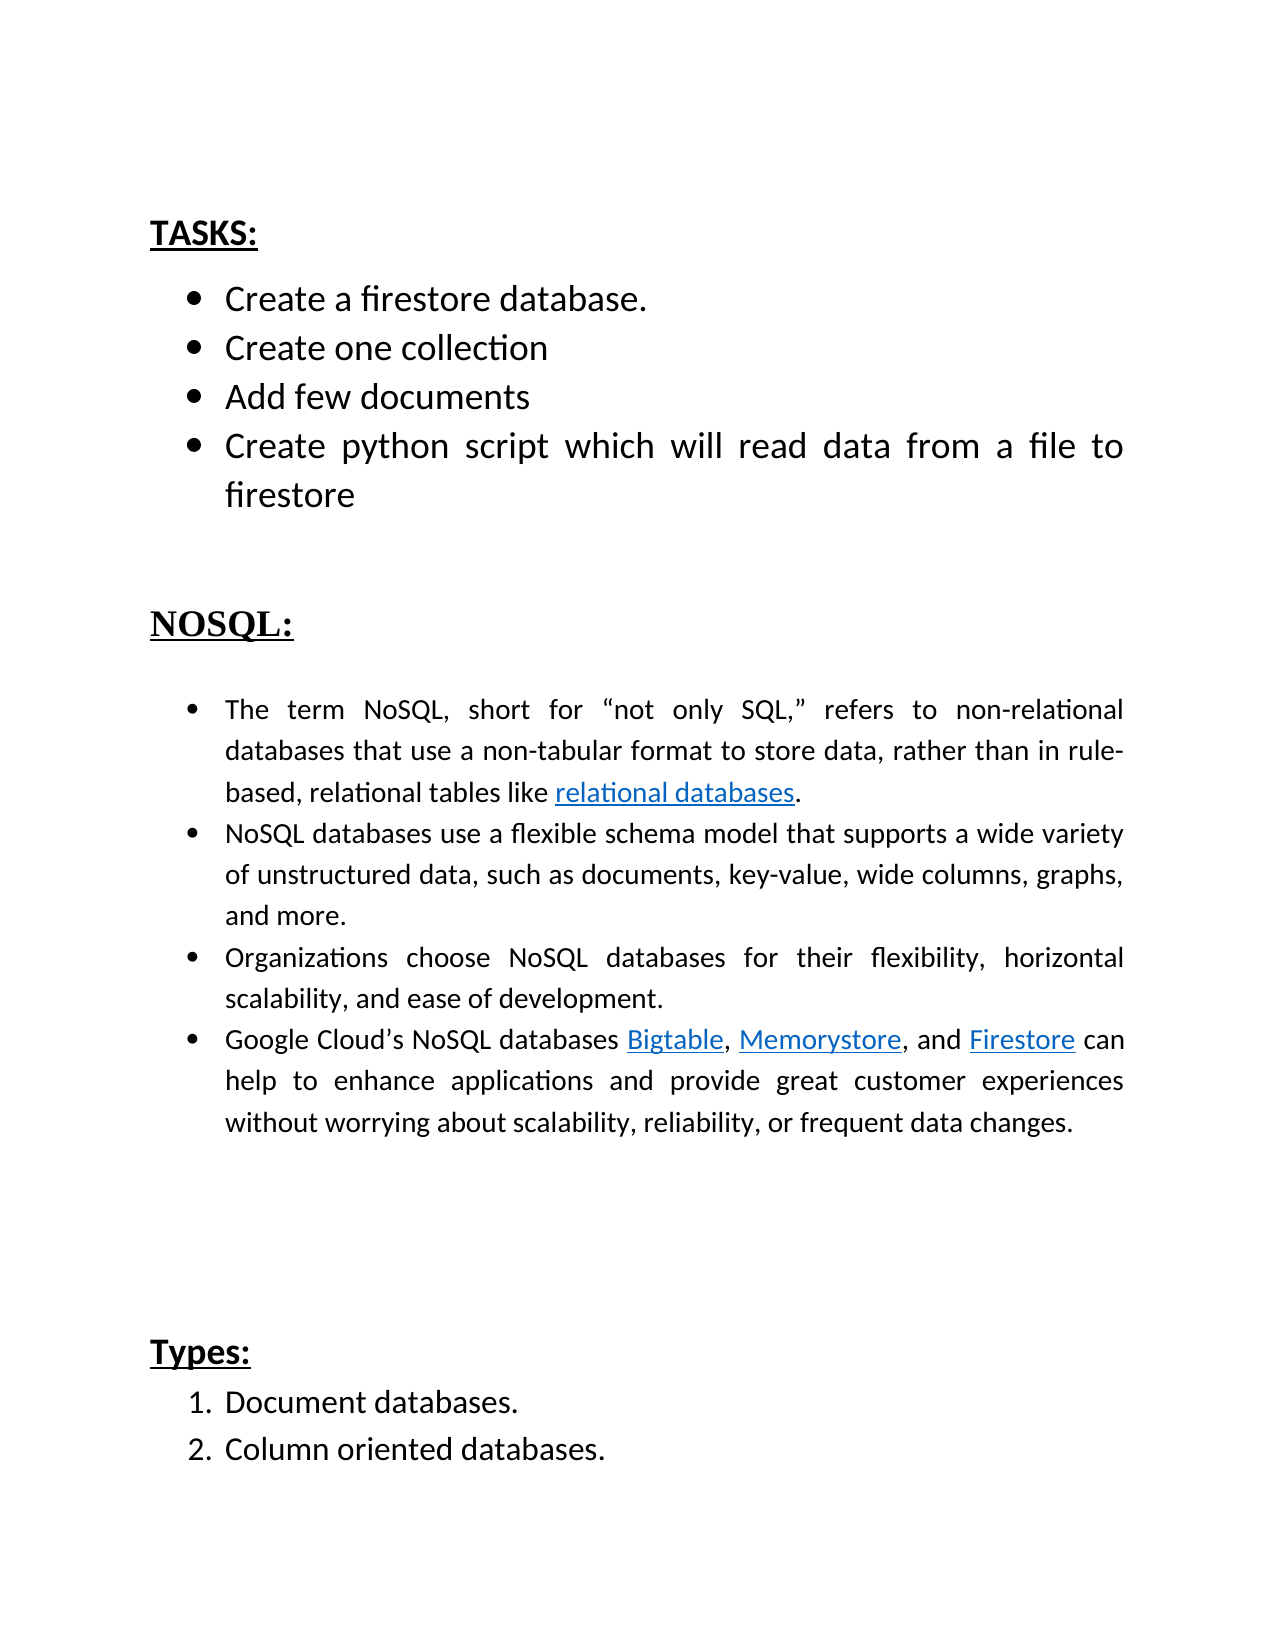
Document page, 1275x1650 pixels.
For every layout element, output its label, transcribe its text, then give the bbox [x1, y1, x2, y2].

list Google Cloud’s NoSQL databases Bigtable, Memorystore, and Firestore can help to enhance applications and provide great customer experiences without worrying about scalability, reliability, or frequent data changes. [187, 1021, 1125, 1139]
list Create one collection [187, 324, 1125, 369]
list Add few documents [187, 373, 1125, 418]
list Organizations choose NoSQL databases for their flexibility, horizontal scalability, and ease of development. [187, 939, 1125, 1016]
text Types: [150, 1328, 1125, 1374]
list NoSQL databases use a flexible schema model that supports a wide variety of unstructured data, such as documents, key-value, wide columns, graphs, and more. [187, 815, 1125, 933]
list The term NoSQL, short for “not only SQL,” refers to non-relational databases that use a non-tabular format to store data, rather than in rule-based, relational tables like relational databases. [187, 691, 1125, 809]
list Document databases. [187, 1381, 1125, 1422]
text TASKS: [150, 209, 1125, 255]
list Column oriented databases. [187, 1428, 1125, 1469]
list Create a firestore database. [187, 275, 1125, 321]
text NOSQL: [150, 602, 1125, 645]
list Create python script which will read data from a file to firestore [187, 422, 1125, 516]
